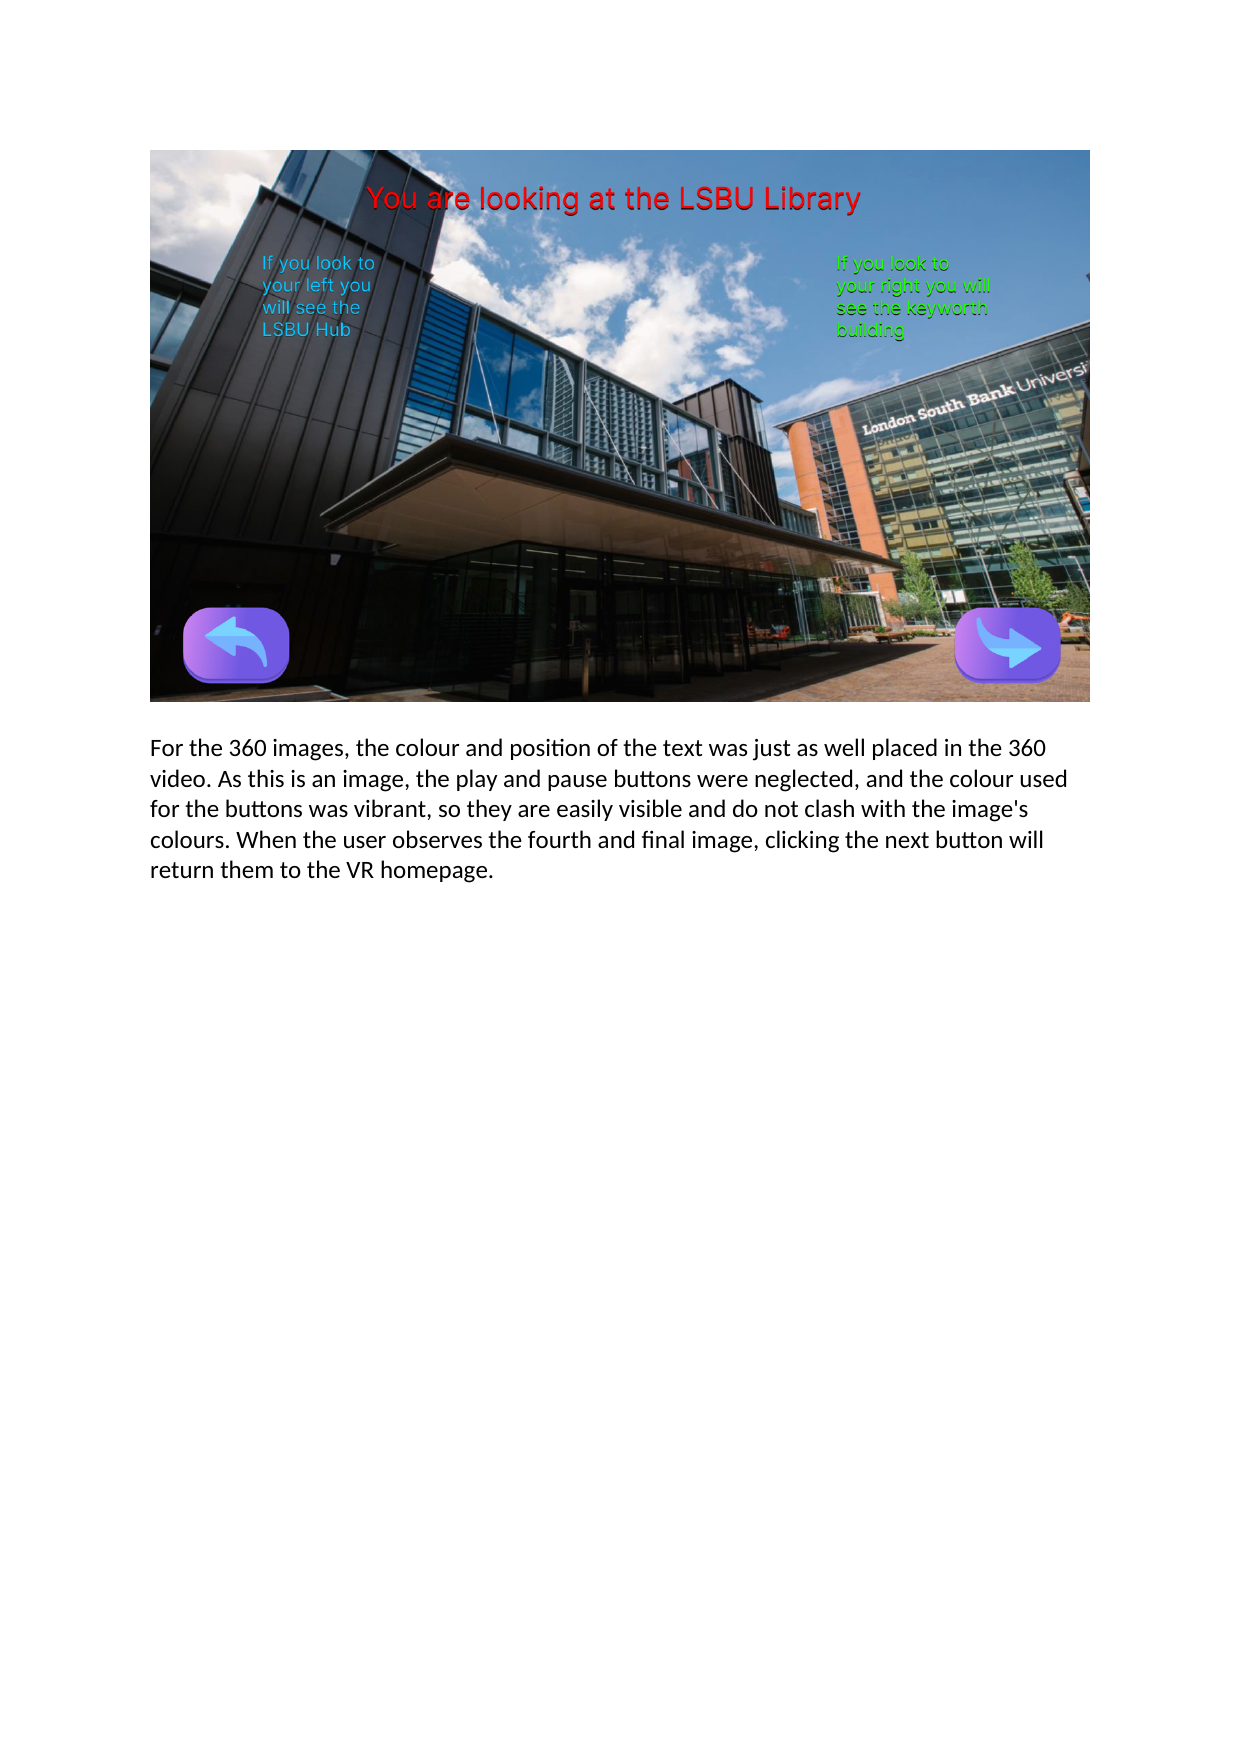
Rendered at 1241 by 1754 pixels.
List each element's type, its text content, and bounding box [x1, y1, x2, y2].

picture [150, 150, 1090, 702]
text For the 360 images, the colour and position of the text was just as well placed in the 360 video. As this is an image, the play and pause buttons were neglected, and the colour used for the buttons was vibrant, so they are easily visible and do not clash with the image's colours. When the user observes the fourth and final image, clicking the next button will return them to the VR homepage. [150, 732, 1090, 885]
